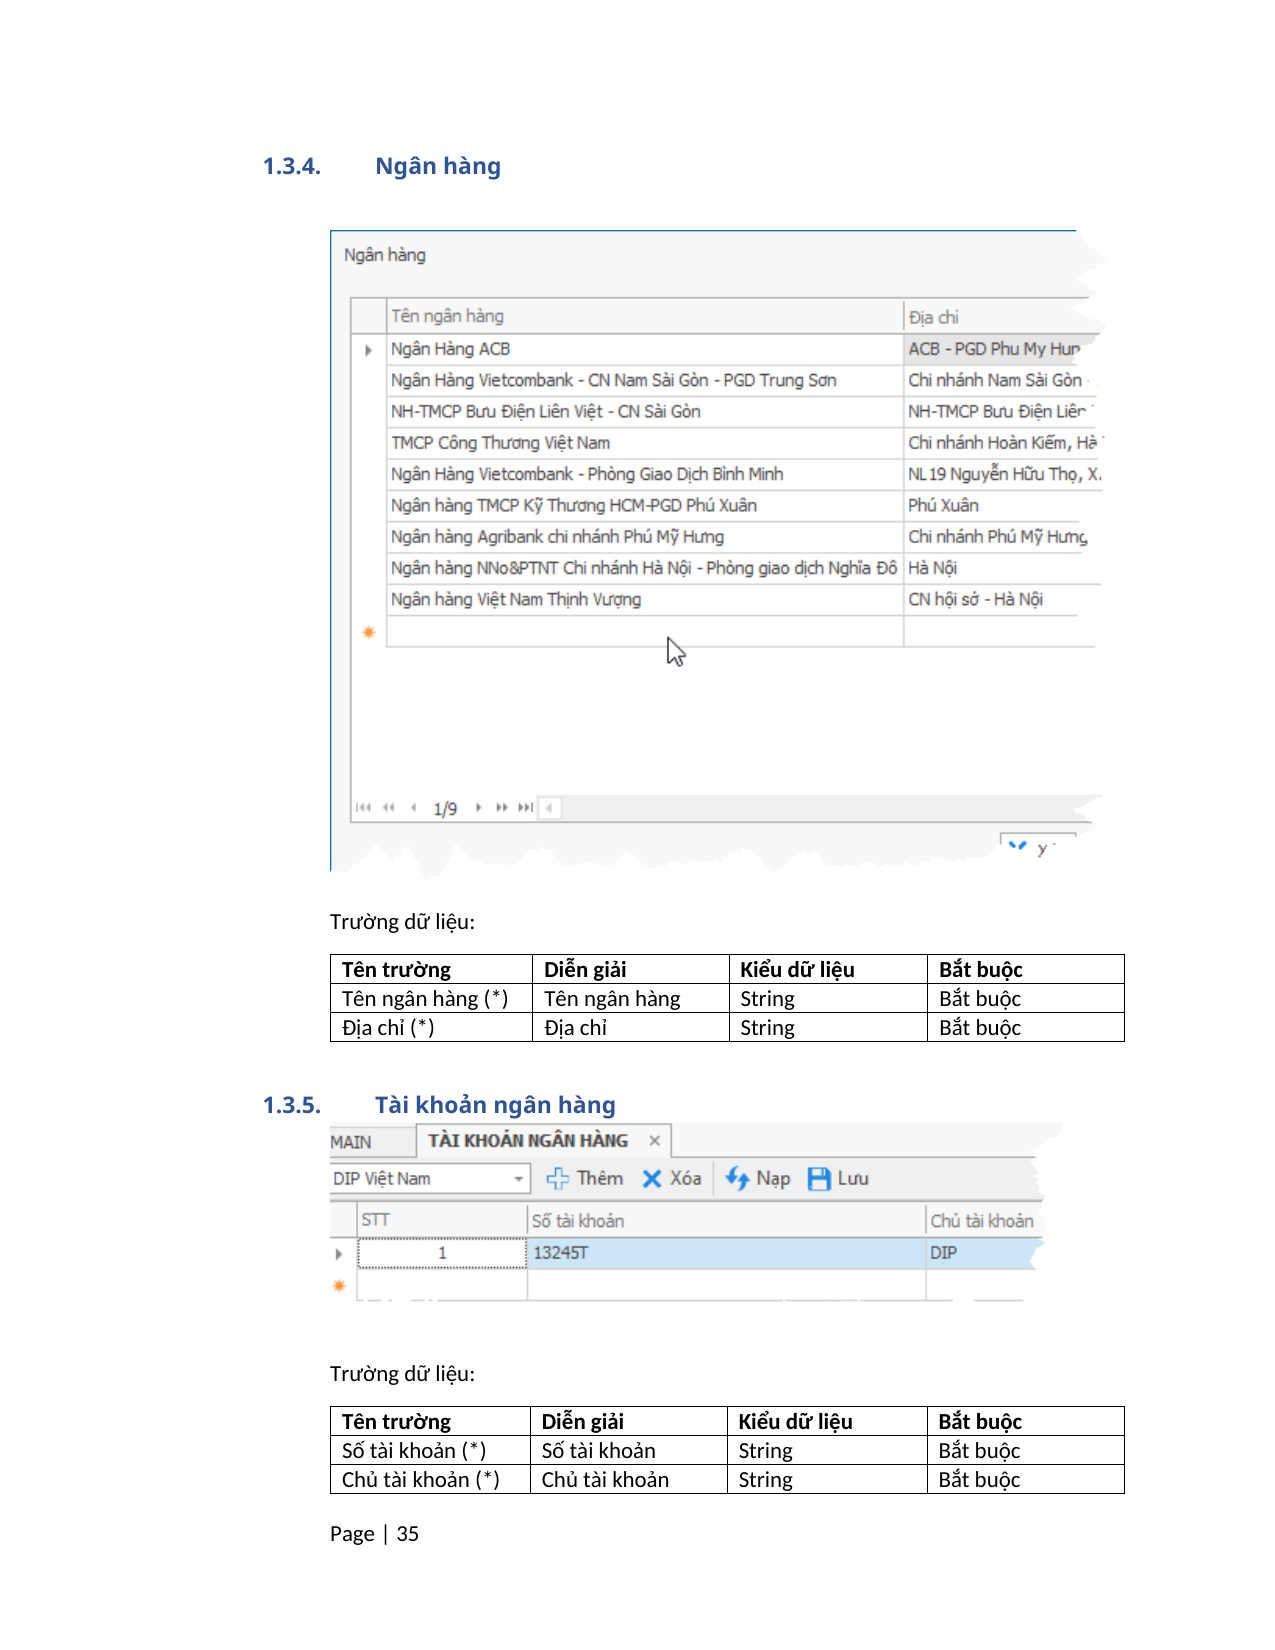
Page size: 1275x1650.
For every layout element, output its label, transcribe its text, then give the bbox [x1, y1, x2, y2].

table_cell String [730, 1013, 927, 1041]
table_header Diễn giải [533, 955, 729, 983]
table_cell String [728, 1436, 927, 1464]
table_header Diễn giải [531, 1407, 727, 1435]
table_header Kiểu dữ liệu [730, 955, 927, 983]
table_cell Bắt buộc [928, 1465, 1124, 1493]
table_cell Địa chỉ (*) [331, 1013, 532, 1041]
table_cell Tên ngân hàng [533, 984, 729, 1012]
table_cell Bắt buộc [928, 1436, 1124, 1464]
subtitle Ngân hàng [262, 150, 1125, 181]
subtitle Tài khoản ngân hàng [262, 1089, 1125, 1120]
table_header Bắt buộc [928, 955, 1124, 983]
table_cell Số tài khoản (*) [331, 1436, 530, 1464]
table_cell Địa chỉ [533, 1013, 729, 1041]
table_header Tên trường [331, 1407, 530, 1435]
table_header Bắt buộc [928, 1407, 1124, 1435]
picture [330, 1122, 1074, 1341]
table_cell Bắt buộc [928, 1013, 1124, 1041]
table_cell Bắt buộc [928, 984, 1124, 1012]
table_cell Tên ngân hàng (*) [331, 984, 532, 1012]
table_header Kiểu dữ liệu [728, 1407, 927, 1435]
table_cell Chủ tài khoản (*) [331, 1465, 530, 1493]
table_cell String [728, 1465, 927, 1493]
text Trường dữ liệu: [330, 1359, 1125, 1387]
picture [330, 230, 1119, 889]
table_cell String [730, 984, 927, 1012]
table_cell Chủ tài khoản [531, 1465, 727, 1493]
table_header Tên trường [331, 955, 532, 983]
text Trường dữ liệu: [330, 907, 1125, 935]
table_cell Số tài khoản [531, 1436, 727, 1464]
